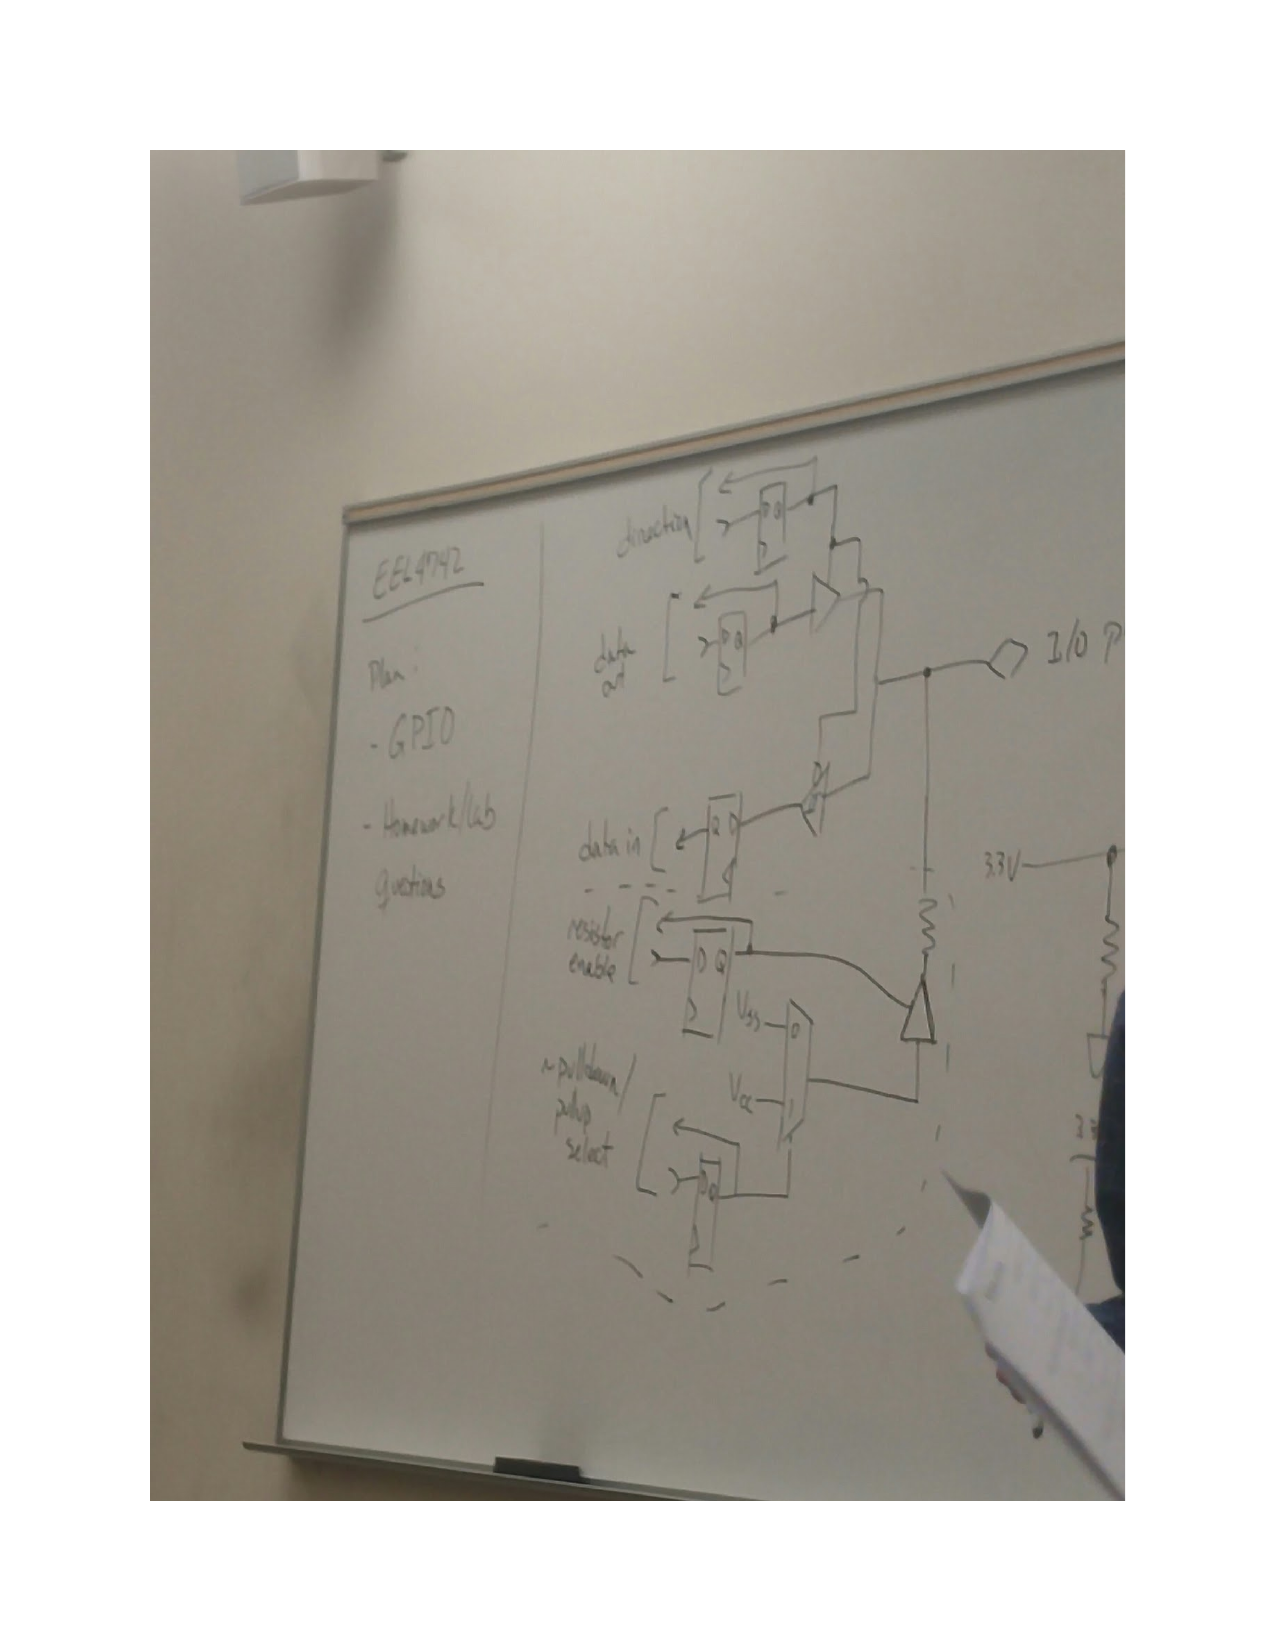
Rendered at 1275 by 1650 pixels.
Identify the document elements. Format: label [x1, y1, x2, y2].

picture [150, 150, 1125, 1501]
